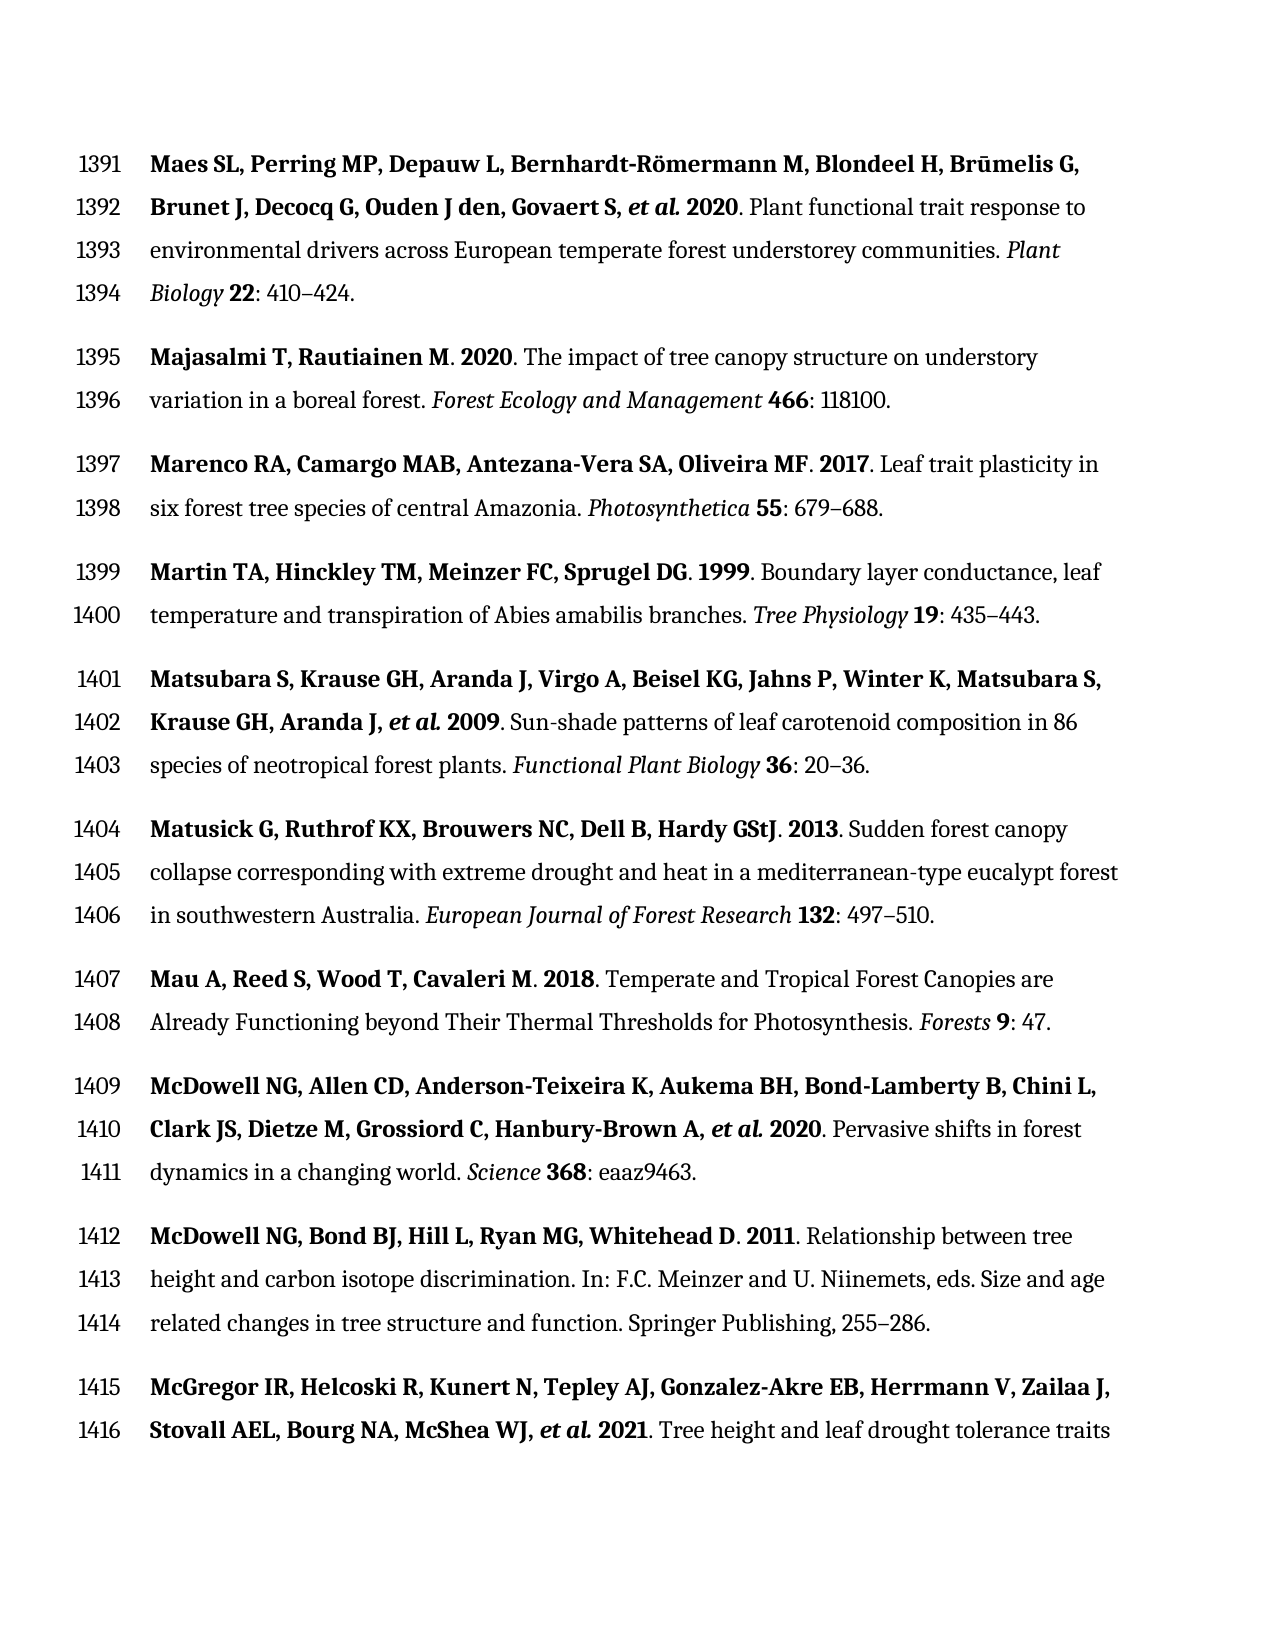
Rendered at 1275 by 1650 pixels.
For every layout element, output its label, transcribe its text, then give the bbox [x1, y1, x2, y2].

text Marenco RA, Camargo MAB, Antezana-Vera SA, Oliveira MF. 2017. Leaf trait plasticity in six forest tree species of central Amazonia. Photosynthetica 55: 679–688. [150, 450, 1125, 522]
text Matusick G, Ruthrof KX, Brouwers NC, Dell B, Hardy GStJ. 2013. Sudden forest canopy collapse corresponding with extreme drought and heat in a mediterranean-type eucalypt forest in southwestern Australia. European Journal of Forest Research 132: 497–510. [150, 815, 1125, 930]
text Majasalmi T, Rautiainen M. 2020. The impact of tree canopy structure on understory variation in a boreal forest. Forest Ecology and Management 466: 118100. [150, 343, 1125, 415]
text McDowell NG, Allen CD, Anderson-Teixeira K, Aukema BH, Bond-Lamberty B, Chini L, Clark JS, Dietze M, Grossiord C, Hanbury-Brown A, et al. 2020. Pervasive shifts in forest dynamics in a changing world. Science 368: eaaz9463. [150, 1072, 1125, 1187]
text Martin TA, Hinckley TM, Meinzer FC, Sprugel DG. 1999. Boundary layer conductance, leaf temperature and transpiration of Abies amabilis branches. Tree Physiology 19: 435–443. [150, 557, 1125, 629]
text Mau A, Reed S, Wood T, Cavaleri M. 2018. Temperate and Tropical Forest Canopies are Already Functioning beyond Their Thermal Thresholds for Photosynthesis. Forests 9: 47. [150, 965, 1125, 1037]
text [150, 1372, 1125, 1444]
text Matsubara S, Krause GH, Aranda J, Virgo A, Beisel KG, Jahns P, Winter K, Matsubara S, Krause GH, Aranda J, et al. 2009. Sun-shade patterns of leaf carotenoid composition in 86 species of neotropical forest plants. Functional Plant Biology 36: 20–36. [150, 664, 1125, 779]
text McDowell NG, Bond BJ, Hill L, Ryan MG, Whitehead D. 2011. Relationship between tree height and carbon isotope discrimination. In: F.C. Meinzer and U. Niinemets, eds. Size and age related changes in tree structure and function. Springer Publishing, 255–286. [150, 1222, 1125, 1337]
text Maes SL, Perring MP, Depauw L, Bernhardt‐Römermann M, Blondeel H, Brūmelis G, Brunet J, Decocq G, Ouden J den, Govaert S, et al. 2020. Plant functional trait response to environmental drivers across European temperate forest understorey communities. Plant Biology 22: 410–424. [150, 150, 1125, 308]
